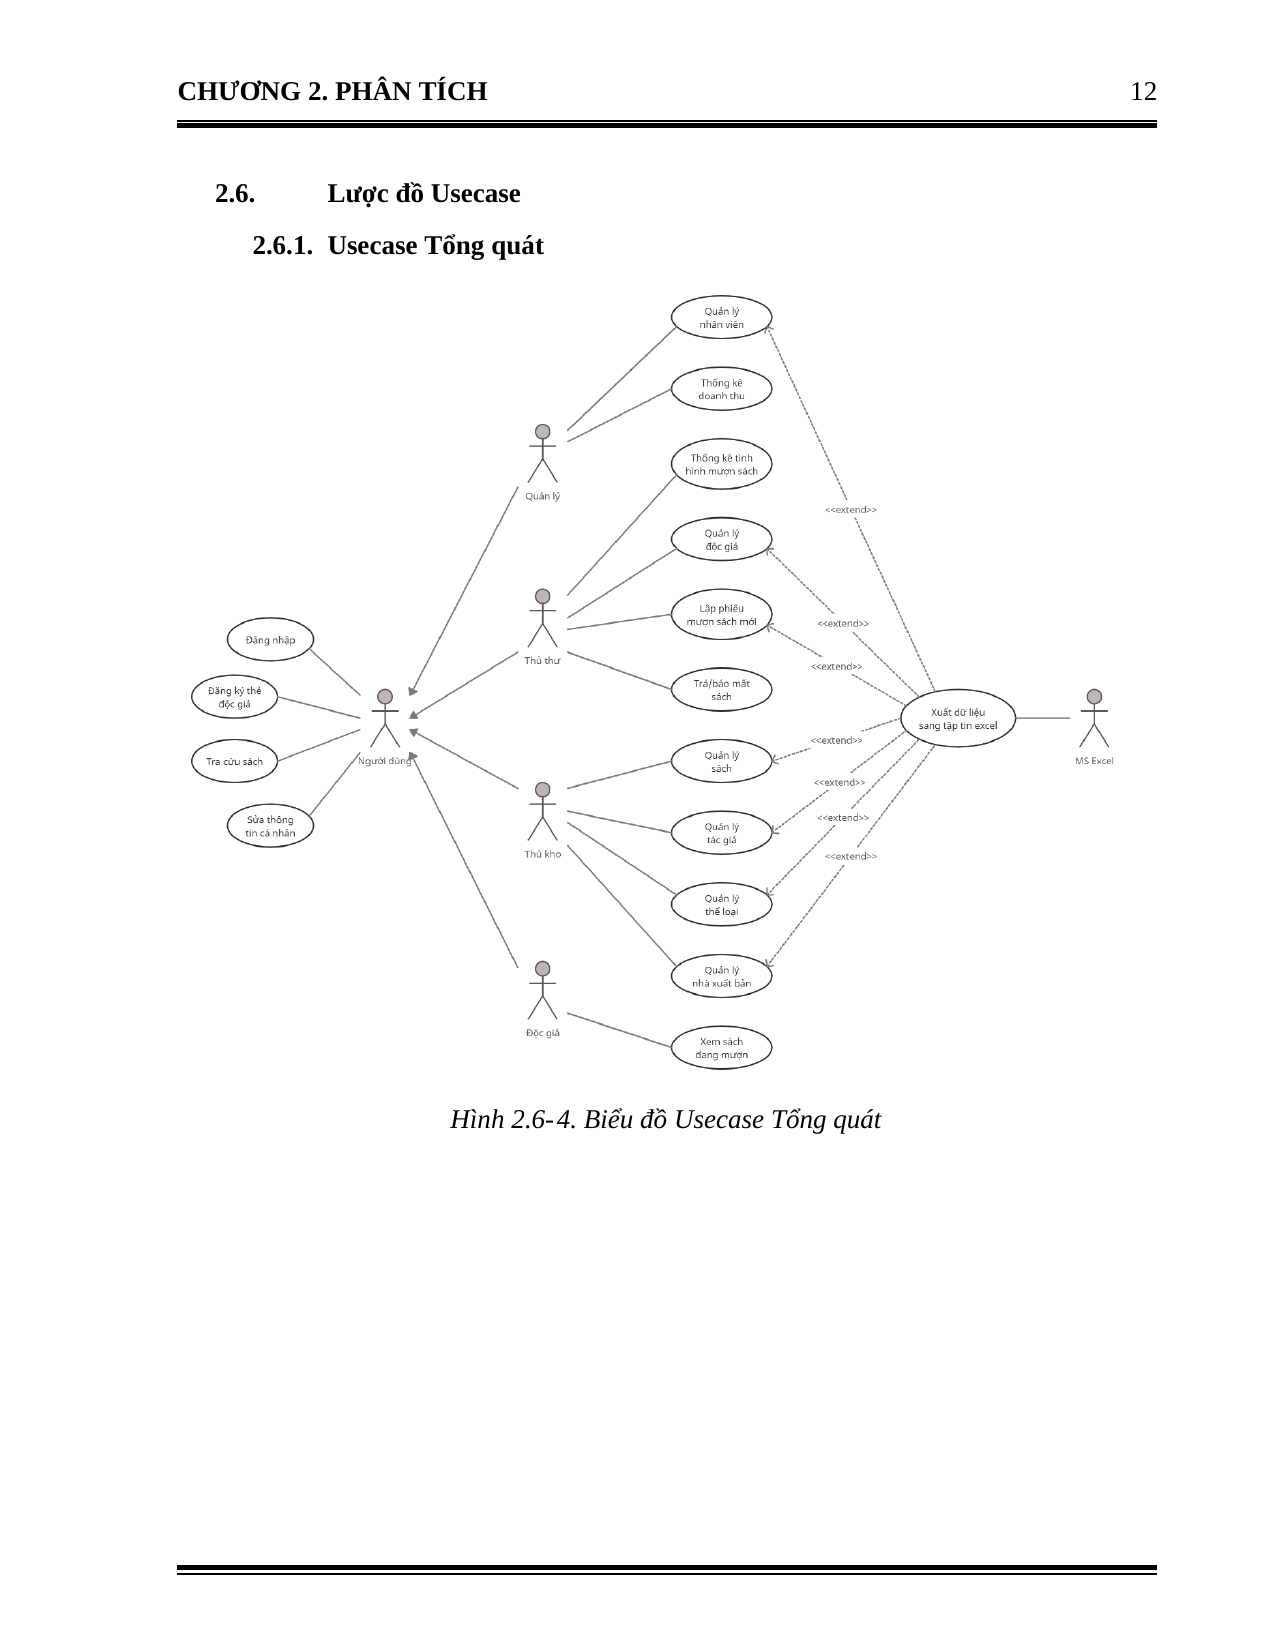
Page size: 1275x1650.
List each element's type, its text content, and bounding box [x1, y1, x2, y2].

picture [177, 281, 1128, 1083]
subtitle Usecase Tổng quát [252, 229, 1157, 260]
subtitle Lược đồ Usecase [215, 177, 1157, 208]
